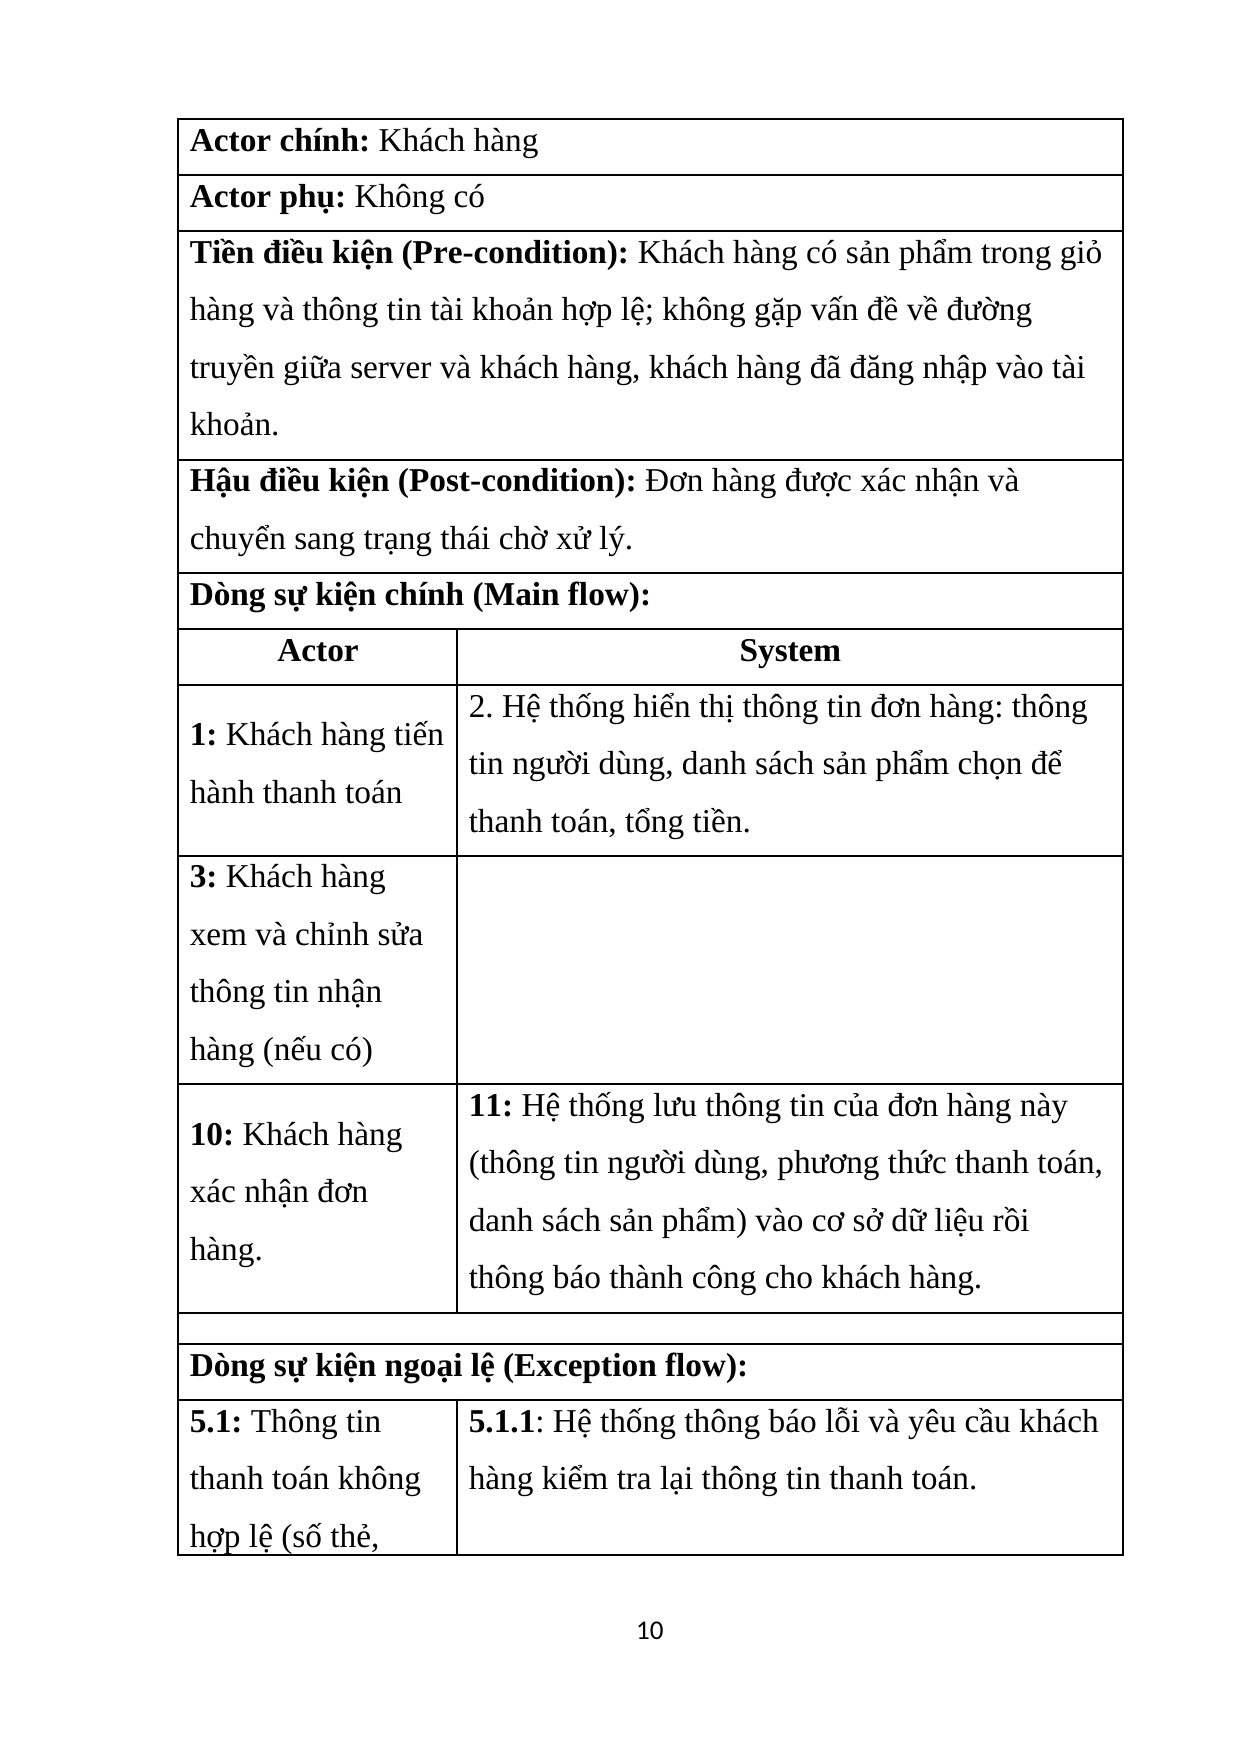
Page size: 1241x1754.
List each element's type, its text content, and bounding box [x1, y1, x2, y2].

table_cell Actor chính: Khách hàng [179, 120, 1122, 174]
table_cell 10: Khách hàng xác nhận đơn hàng. [179, 1085, 456, 1312]
table_cell 1: Khách hàng tiến hành thanh toán [179, 686, 456, 855]
table_cell [179, 1314, 1122, 1343]
table_cell System [458, 630, 1122, 684]
table_cell Dòng sự kiện ngoại lệ (Exception flow): [179, 1345, 1122, 1399]
table_cell Tiền điều kiện (Pre-condition): Khách hàng có sản phẩm trong giỏ hàng và thông tin tài khoản hợp lệ; không gặp vấn đề về đường truyền giữa server và khách hàng, khách hàng đã đăng nhập vào tài khoản. [179, 232, 1122, 458]
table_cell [179, 1401, 456, 1554]
table_cell 3: Khách hàng xem và chỉnh sửa thông tin nhận hàng (nếu có) [179, 857, 456, 1083]
table_cell Actor [179, 630, 456, 684]
table_cell 2. Hệ thống hiển thị thông tin đơn hàng: thông tin người dùng, danh sách sản phẩm chọn để thanh toán, tổng tiền. [458, 686, 1122, 855]
table_cell Hậu điều kiện (Post-condition): Đơn hàng được xác nhận và chuyển sang trạng thái chờ xử lý. [179, 461, 1122, 572]
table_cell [458, 1401, 1122, 1554]
table_cell Dòng sự kiện chính (Main flow): [179, 574, 1122, 628]
table_cell [458, 857, 1122, 1083]
table_cell 11: Hệ thống lưu thông tin của đơn hàng này (thông tin người dùng, phương thức thanh toán, danh sách sản phẩm) vào cơ sở dữ liệu rồi thông báo thành công cho khách hàng. [458, 1085, 1122, 1312]
table_cell Actor phụ: Không có [179, 176, 1122, 230]
